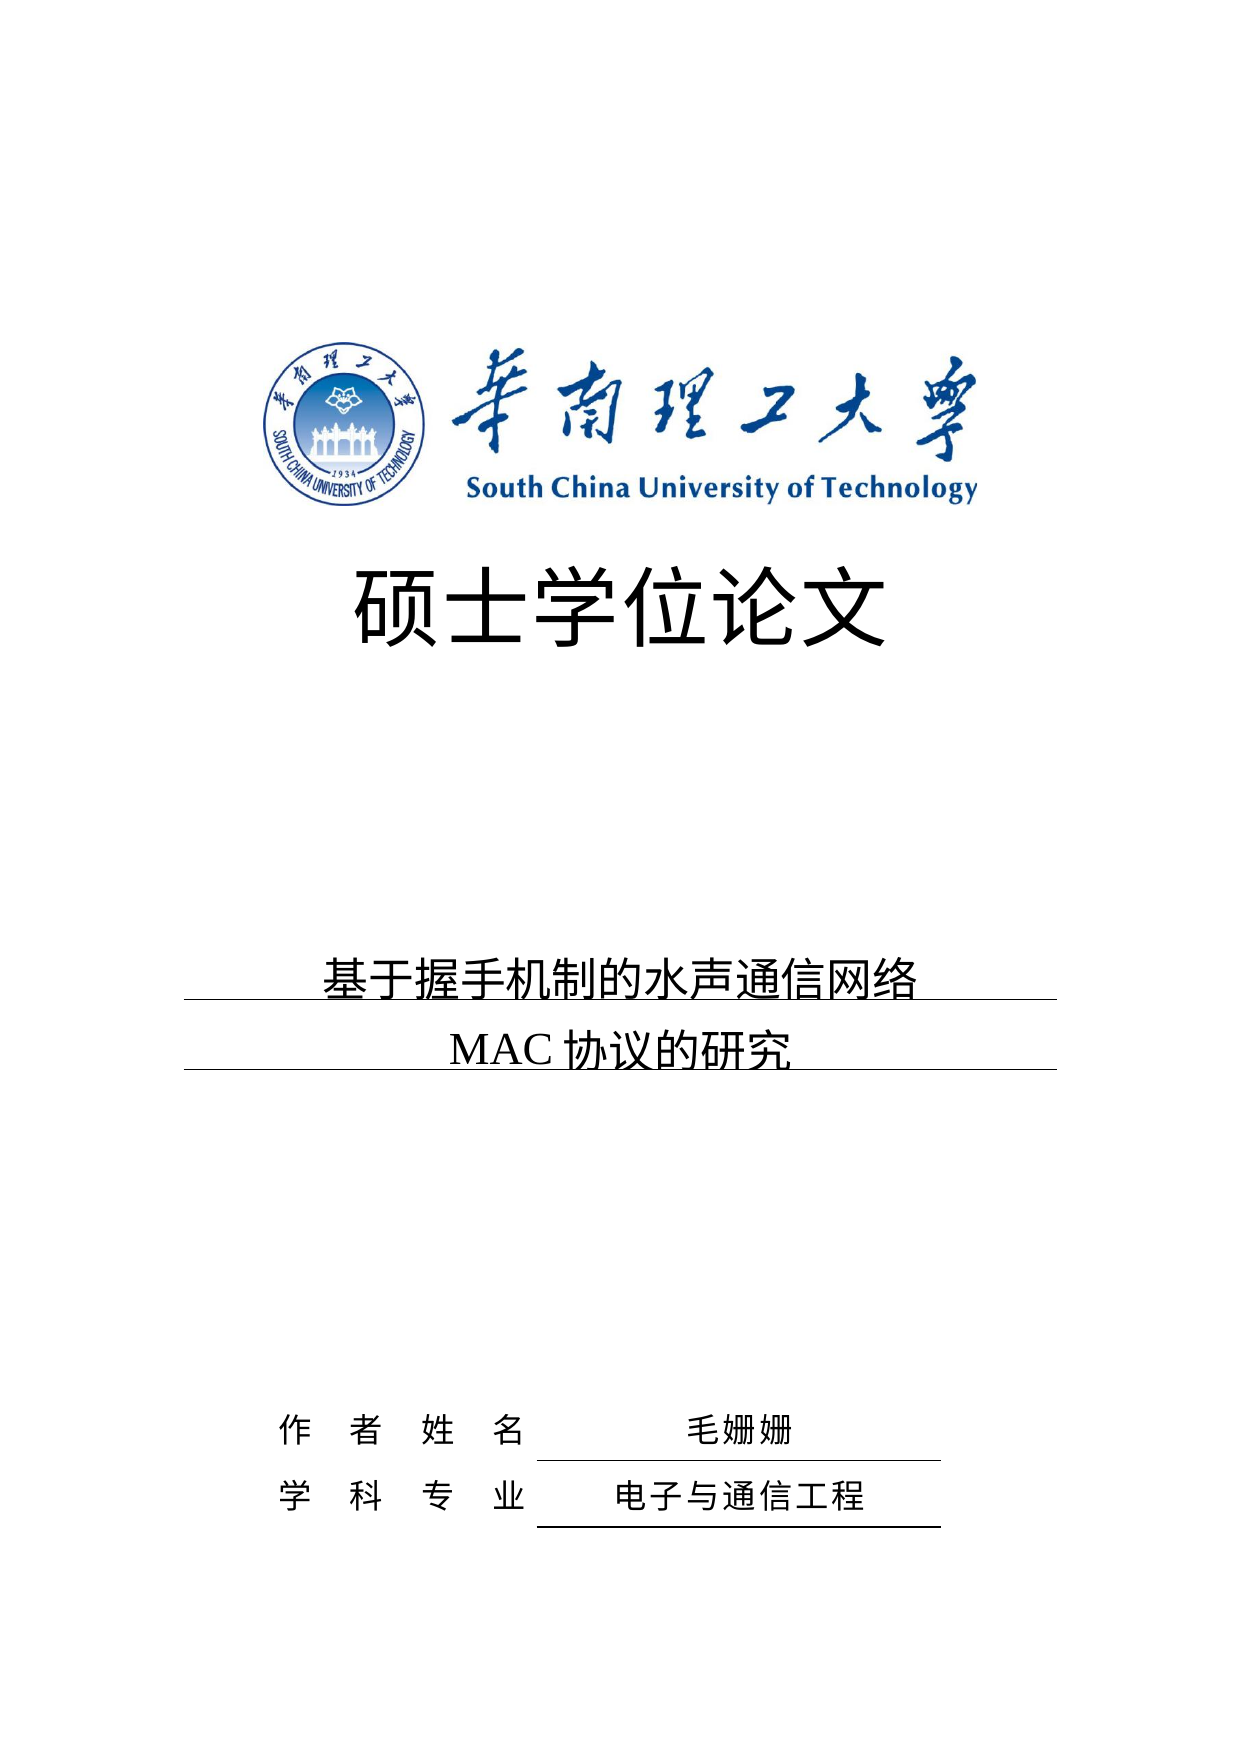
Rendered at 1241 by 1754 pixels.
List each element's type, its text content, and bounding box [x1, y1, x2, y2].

table_header 基于握手机制的水声通信网络 [184, 928, 1057, 998]
table_cell 电子与通信工程 [537, 1461, 941, 1526]
table_cell MAC协议的研究 [184, 1000, 1057, 1069]
text 硕士学位论文 [148, 538, 1092, 668]
table_header 作者姓名 [267, 1395, 537, 1460]
table_header 毛姗姗 [537, 1395, 941, 1460]
table_cell 学科专业 [267, 1460, 537, 1526]
picture [263, 342, 978, 506]
